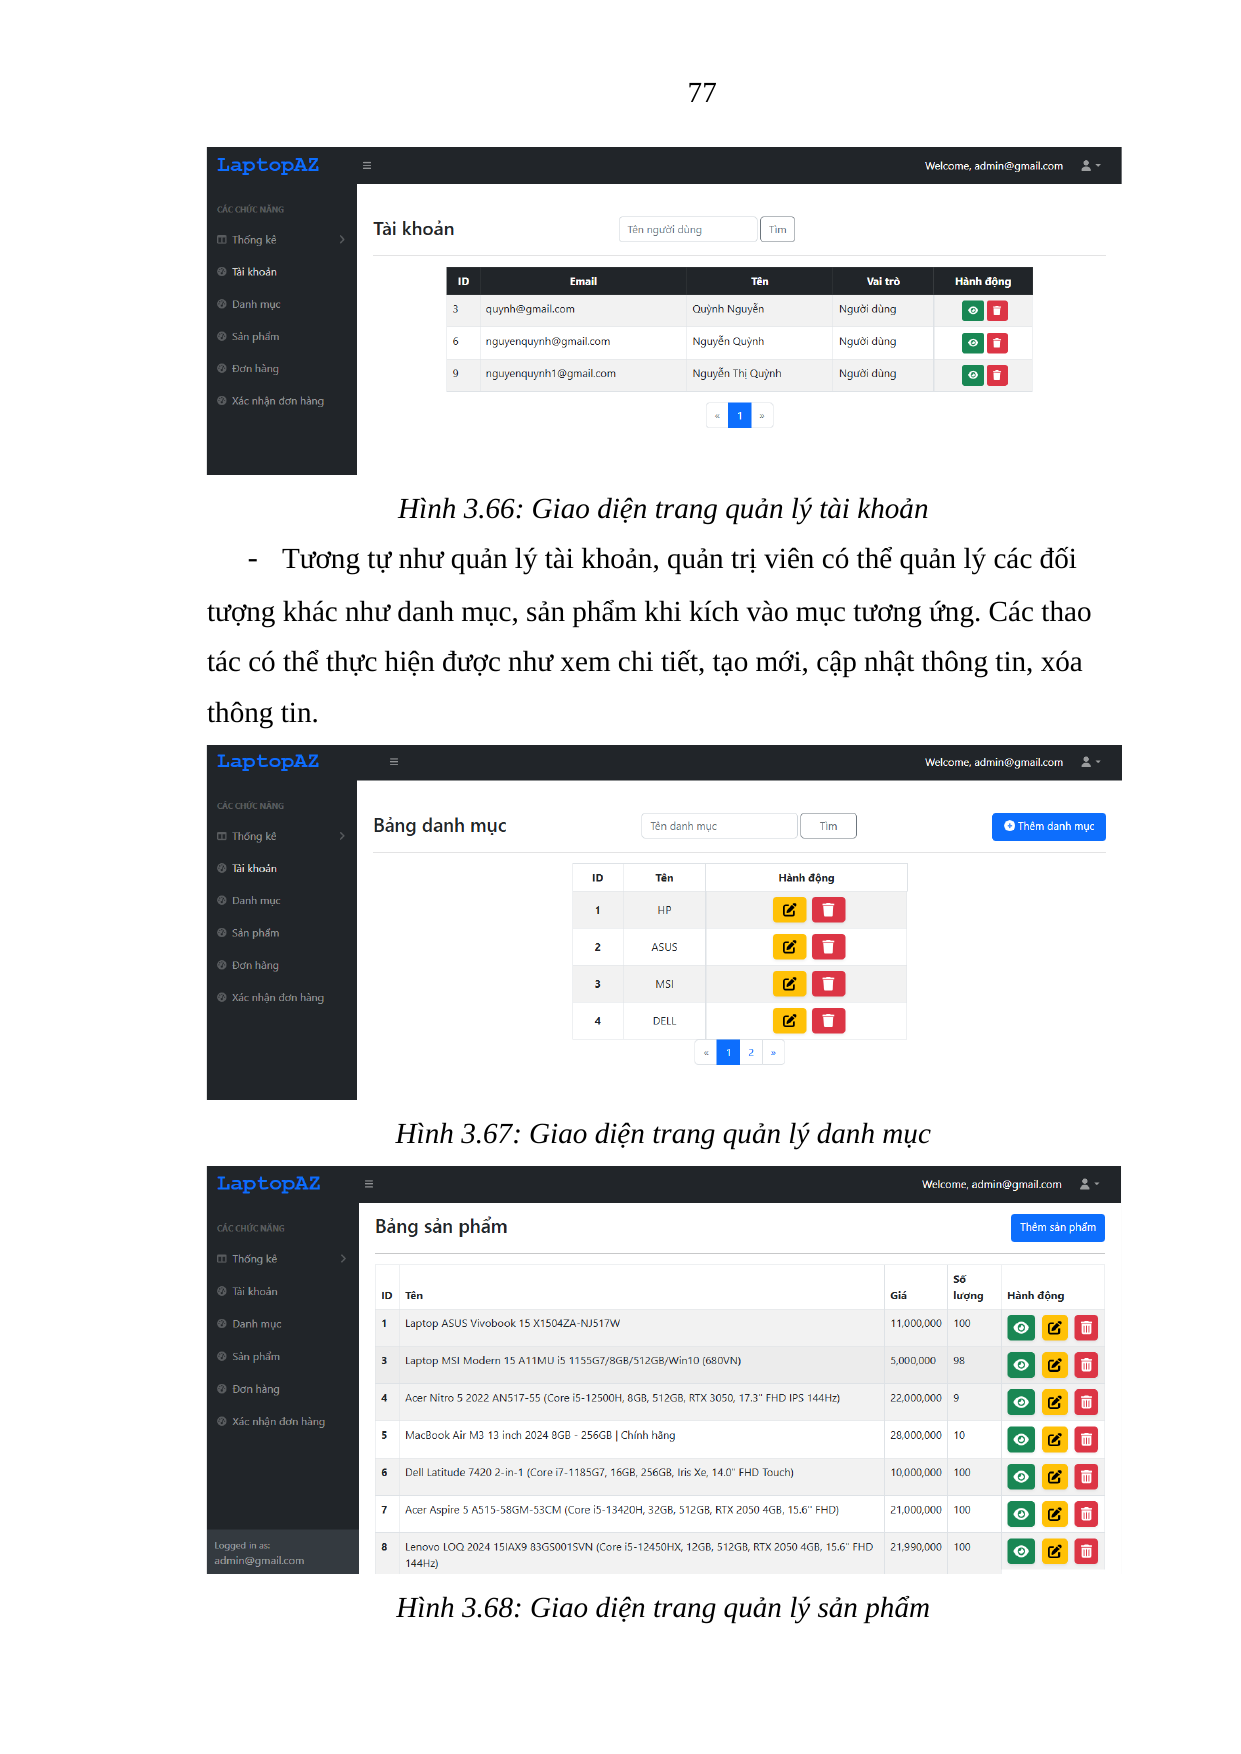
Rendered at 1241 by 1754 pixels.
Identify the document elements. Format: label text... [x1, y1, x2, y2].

list Tương tự như quản lý tài khoản, quản trị viên có thể quản lý các đối tượng khác như danh mục, sản phẩm khi kích vào mục tương ứng. Các thao tác có thể thực hiện được như xem chi tiết, tạo mới, cập nhật thông tin, xóa thông tin. [207, 541, 1122, 728]
picture [206, 1166, 1123, 1574]
picture [206, 745, 1122, 1100]
picture [206, 147, 1122, 475]
